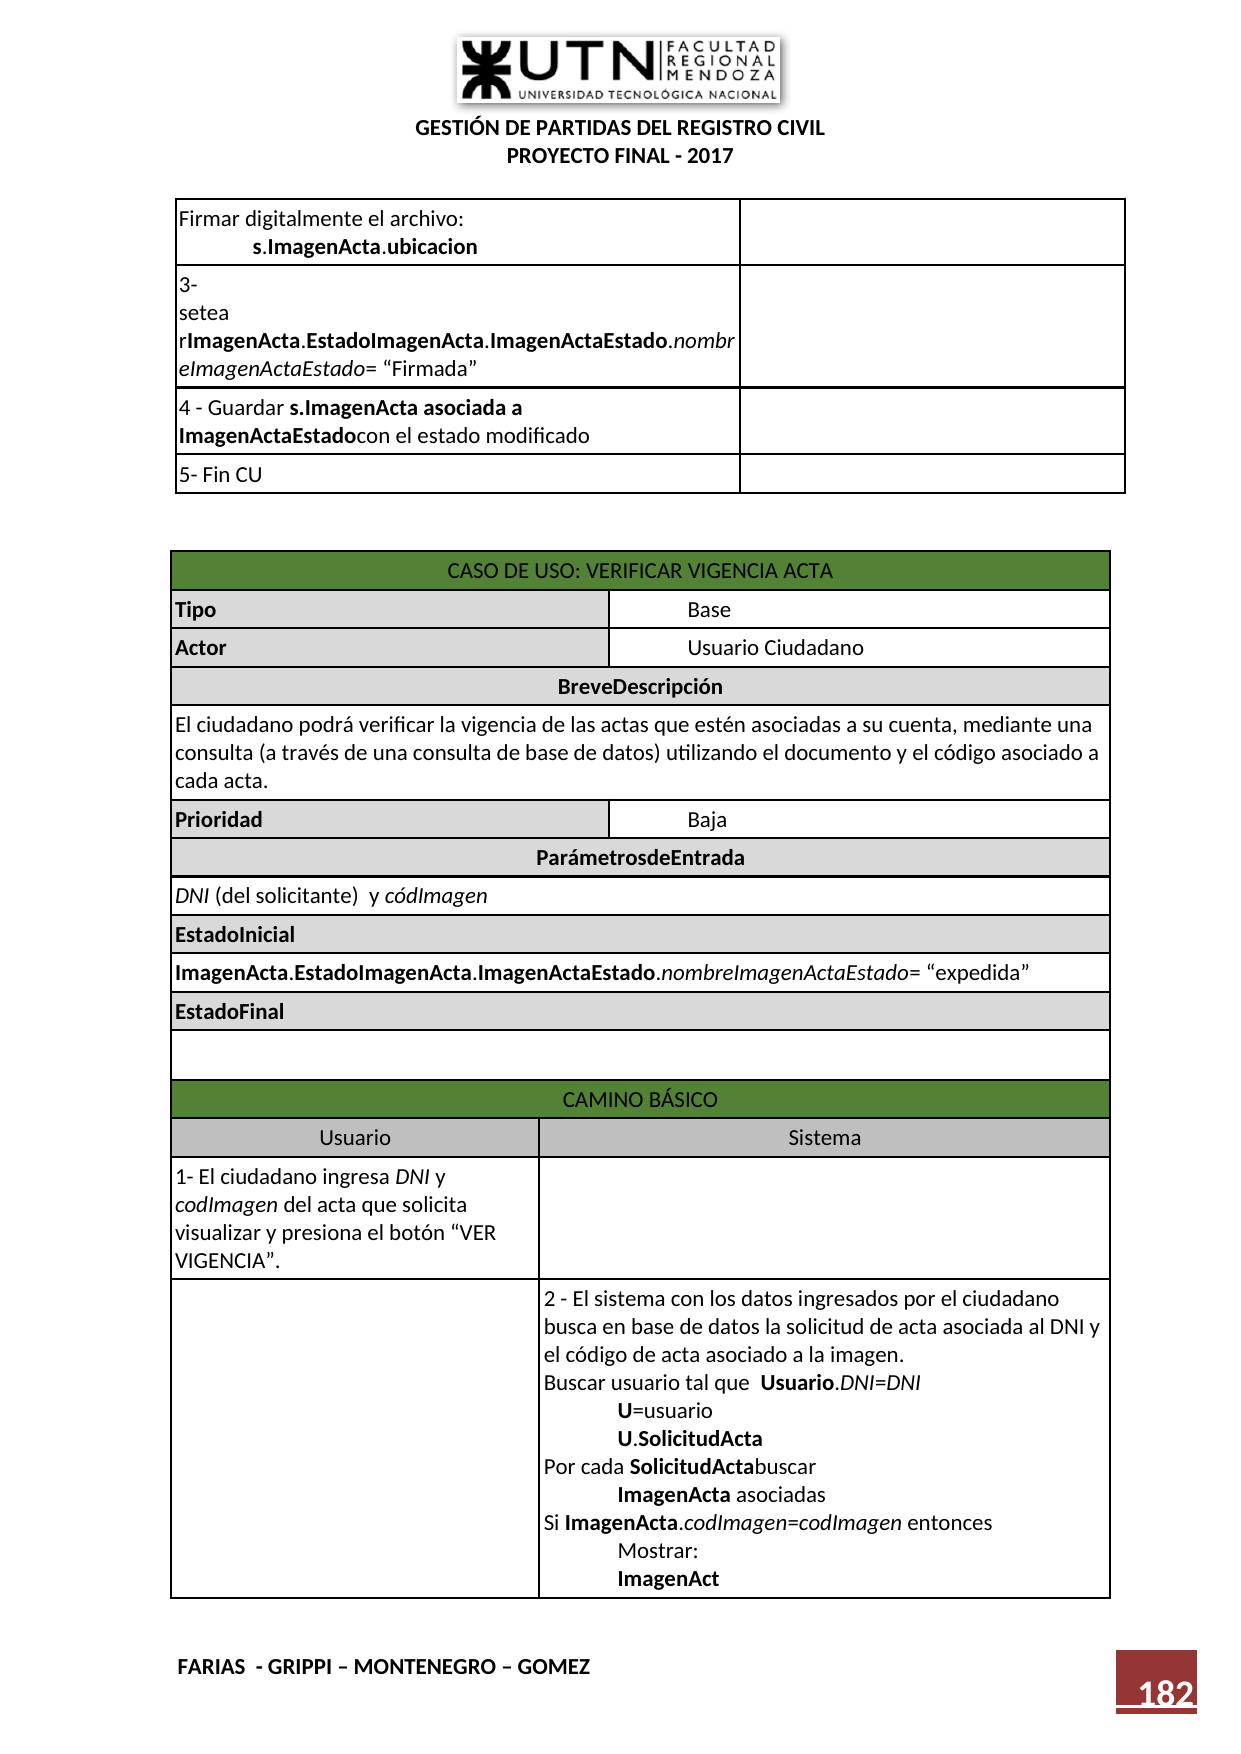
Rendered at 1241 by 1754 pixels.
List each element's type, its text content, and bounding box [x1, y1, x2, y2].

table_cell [177, 200, 739, 264]
table_cell Sistema [540, 1119, 1109, 1156]
table_cell ParámetrosdeEntrada [172, 839, 1109, 875]
table_cell CAMINO BÁSICO [172, 1081, 1109, 1117]
table_cell Usuario Ciudadano [610, 629, 1109, 666]
table_cell [172, 1031, 1109, 1079]
table_cell 3- setearImagenActa.EstadoImagenActa.ImagenActaEstado.nombreImagenActaEstado= “Firmada” [177, 266, 739, 386]
table_cell El ciudadano podrá verificar la vigencia de las actas que estén asociadas a su cuenta, mediante una consulta (a través de una consulta de base de datos) utilizando el documento y el código asociado a cada acta. [172, 706, 1109, 798]
table_cell Usuario [172, 1119, 538, 1156]
table_cell BreveDescripción [172, 668, 1109, 704]
table_cell [540, 1158, 1109, 1278]
table_cell [741, 266, 1124, 386]
table_cell [741, 200, 1124, 264]
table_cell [540, 1280, 1109, 1597]
table_cell 5- Fin CU [177, 455, 739, 492]
table_cell 4 - Guardar s.ImagenActa asociada a ImagenActaEstadocon el estado modificado [177, 389, 739, 453]
table_cell 1- El ciudadano ingresa DNI y codImagen del acta que solicita visualizar y presiona el botón “VER VIGENCIA”. [172, 1158, 538, 1278]
table_cell [741, 389, 1124, 453]
table_header CASO DE USO: VERIFICAR VIGENCIA ACTA [172, 552, 1109, 589]
table_cell DNI (del solicitante) y códImagen [172, 878, 1109, 914]
table_cell [741, 455, 1124, 492]
table_cell Prioridad [172, 801, 608, 837]
table_cell Actor [172, 629, 608, 666]
table_cell EstadoInicial [172, 916, 1109, 952]
table_cell Baja [610, 801, 1109, 837]
table_cell EstadoFinal [172, 993, 1109, 1029]
table_cell [172, 1280, 538, 1597]
table_cell Base [610, 591, 1109, 627]
table_cell Tipo [172, 591, 608, 627]
table_cell ImagenActa.EstadoImagenActa.ImagenActaEstado.nombreImagenActaEstado= “expedida” [172, 954, 1109, 991]
picture [449, 29, 791, 114]
